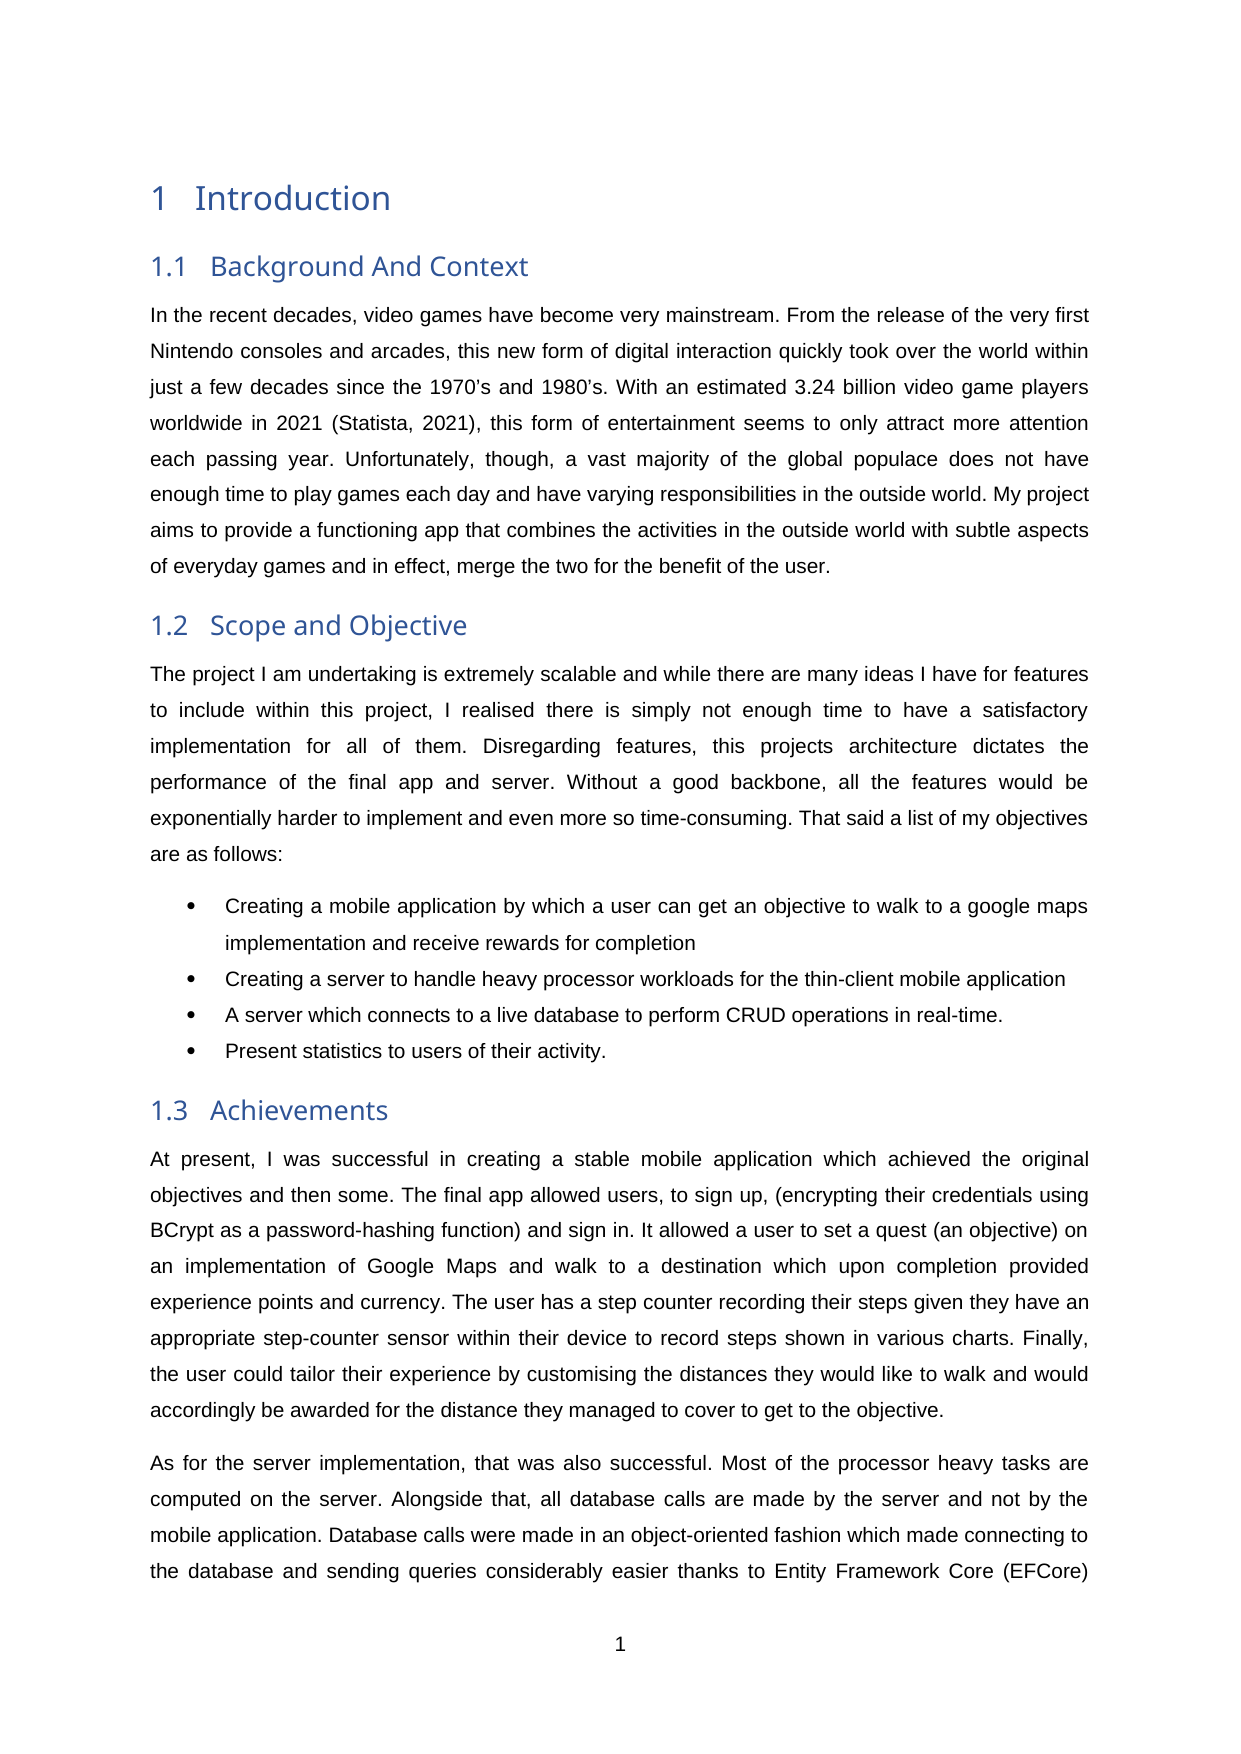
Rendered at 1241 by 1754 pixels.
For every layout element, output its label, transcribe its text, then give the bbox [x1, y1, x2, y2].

list Creating a mobile application by which a user can get an objective to walk to a google maps implementation and receive rewards for completion [187, 894, 1090, 954]
text In the recent decades, video games have become very mainstream. From the release of the very first Nintendo consoles and arcades, this new form of digital interaction quickly took over the world within just a few decades since the 1970’s and 1980’s. With an estimated 3.24 billion video game players worldwide in 2021 , this form of entertainment seems to only attract more attention each passing year. Unfortunately, though, a vast majority of the global populace does not have enough time to play games each day and have varying responsibilities in the outside world. My project aims to provide a functioning app that combines the activities in the outside world with subtle aspects of everyday games and in effect, merge the two for the benefit of the user. [150, 303, 1090, 578]
text At present, I was successful in creating a stable mobile application which achieved the original objectives and then some. The final app allowed users, to sign up, (encrypting their credentials using BCrypt as a password-hashing function) and sign in. It allowed a user to set a quest (an objective) on an implementation of Google Maps and walk to a destination which upon completion provided experience points and currency. The user has a step counter recording their steps given they have an appropriate step-counter sensor within their device to record steps shown in various charts. Finally, the user could tailor their experience by customising the distances they would like to walk and would accordingly be awarded for the distance they managed to cover to get to the objective. [150, 1146, 1090, 1422]
text The project I am undertaking is extremely scalable and while there are many ideas I have for features to include within this project, I realised there is simply not enough time to have a satisfactory implementation for all of them. Disregarding features, this projects architecture dictates the performance of the final app and server. Without a good backbone, all the features would be exponentially harder to implement and even more so time-consuming. That said a list of my objectives are as follows: [150, 662, 1090, 866]
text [150, 1451, 1090, 1582]
subtitle Introduction [150, 175, 1090, 220]
subtitle Background And Context [150, 247, 1090, 284]
list Creating a server to handle heavy processor workloads for the thin-client mobile application [187, 966, 1090, 990]
subtitle Scope and Objective [150, 607, 1090, 644]
list Present statistics to users of their activity. [187, 1038, 1090, 1062]
list A server which connects to a live database to perform CRUD operations in real-time. [187, 1002, 1090, 1026]
subtitle Achievements [150, 1091, 1090, 1128]
